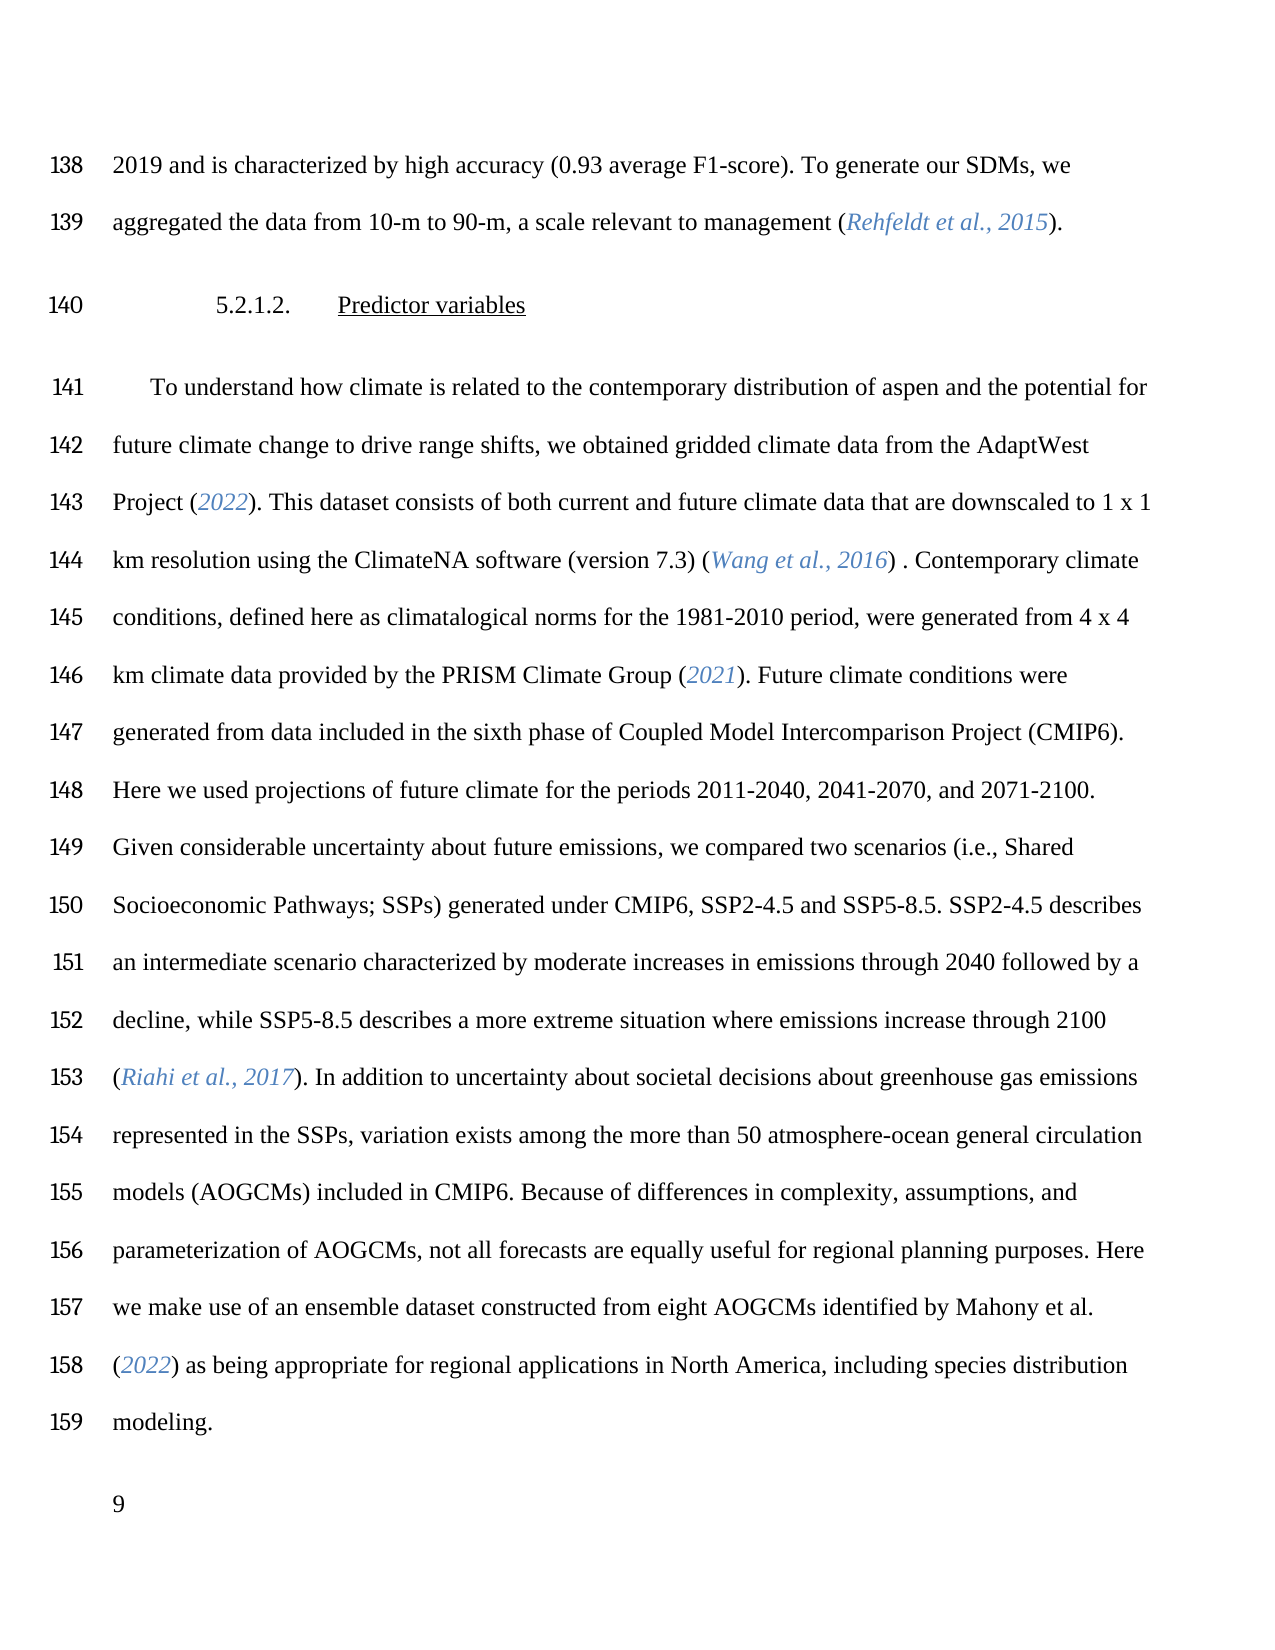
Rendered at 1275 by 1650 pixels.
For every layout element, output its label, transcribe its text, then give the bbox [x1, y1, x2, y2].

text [112, 150, 1162, 236]
subtitle Predictor variables [178, 290, 1162, 319]
text To understand how climate is related to the contemporary distribution of aspen and the potential for future climate change to drive range shifts, we obtained gridded climate data from the AdaptWest Project (2022). This dataset consists of both current and future climate data that are downscaled to 1 x 1 km resolution using the ClimateNA software (version 7.3) (Wang et al., 2016) . Contemporary climate conditions, defined here as climatalogical norms for the 1981-2010 period, were generated from 4 x 4 km climate data provided by the PRISM Climate Group (2021). Future climate conditions were generated from data included in the sixth phase of Coupled Model Intercomparison Project (CMIP6). Here we used projections of future climate for the periods 2011-2040, 2041-2070, and 2071-2100. Given considerable uncertainty about future emissions, we compared two scenarios (i.e., Shared Socioeconomic Pathways; SSPs) generated under CMIP6, SSP2-4.5 and SSP5-8.5. SSP2-4.5 describes an intermediate scenario characterized by moderate increases in emissions through 2040 followed by a decline, while SSP5-8.5 describes a more extreme situation where emissions increase through 2100 (Riahi et al., 2017). In addition to uncertainty about societal decisions about greenhouse gas emissions represented in the SSPs, variation exists among the more than 50 atmosphere-ocean general circulation models (AOGCMs) included in CMIP6. Because of differences in complexity, assumptions, and parameterization of AOGCMs, not all forecasts are equally useful for regional planning purposes. Here we make use of an ensemble dataset constructed from eight AOGCMs identified by Mahony et al. (2022) as being appropriate for regional applications in North America, including species distribution modeling. [112, 372, 1162, 1436]
